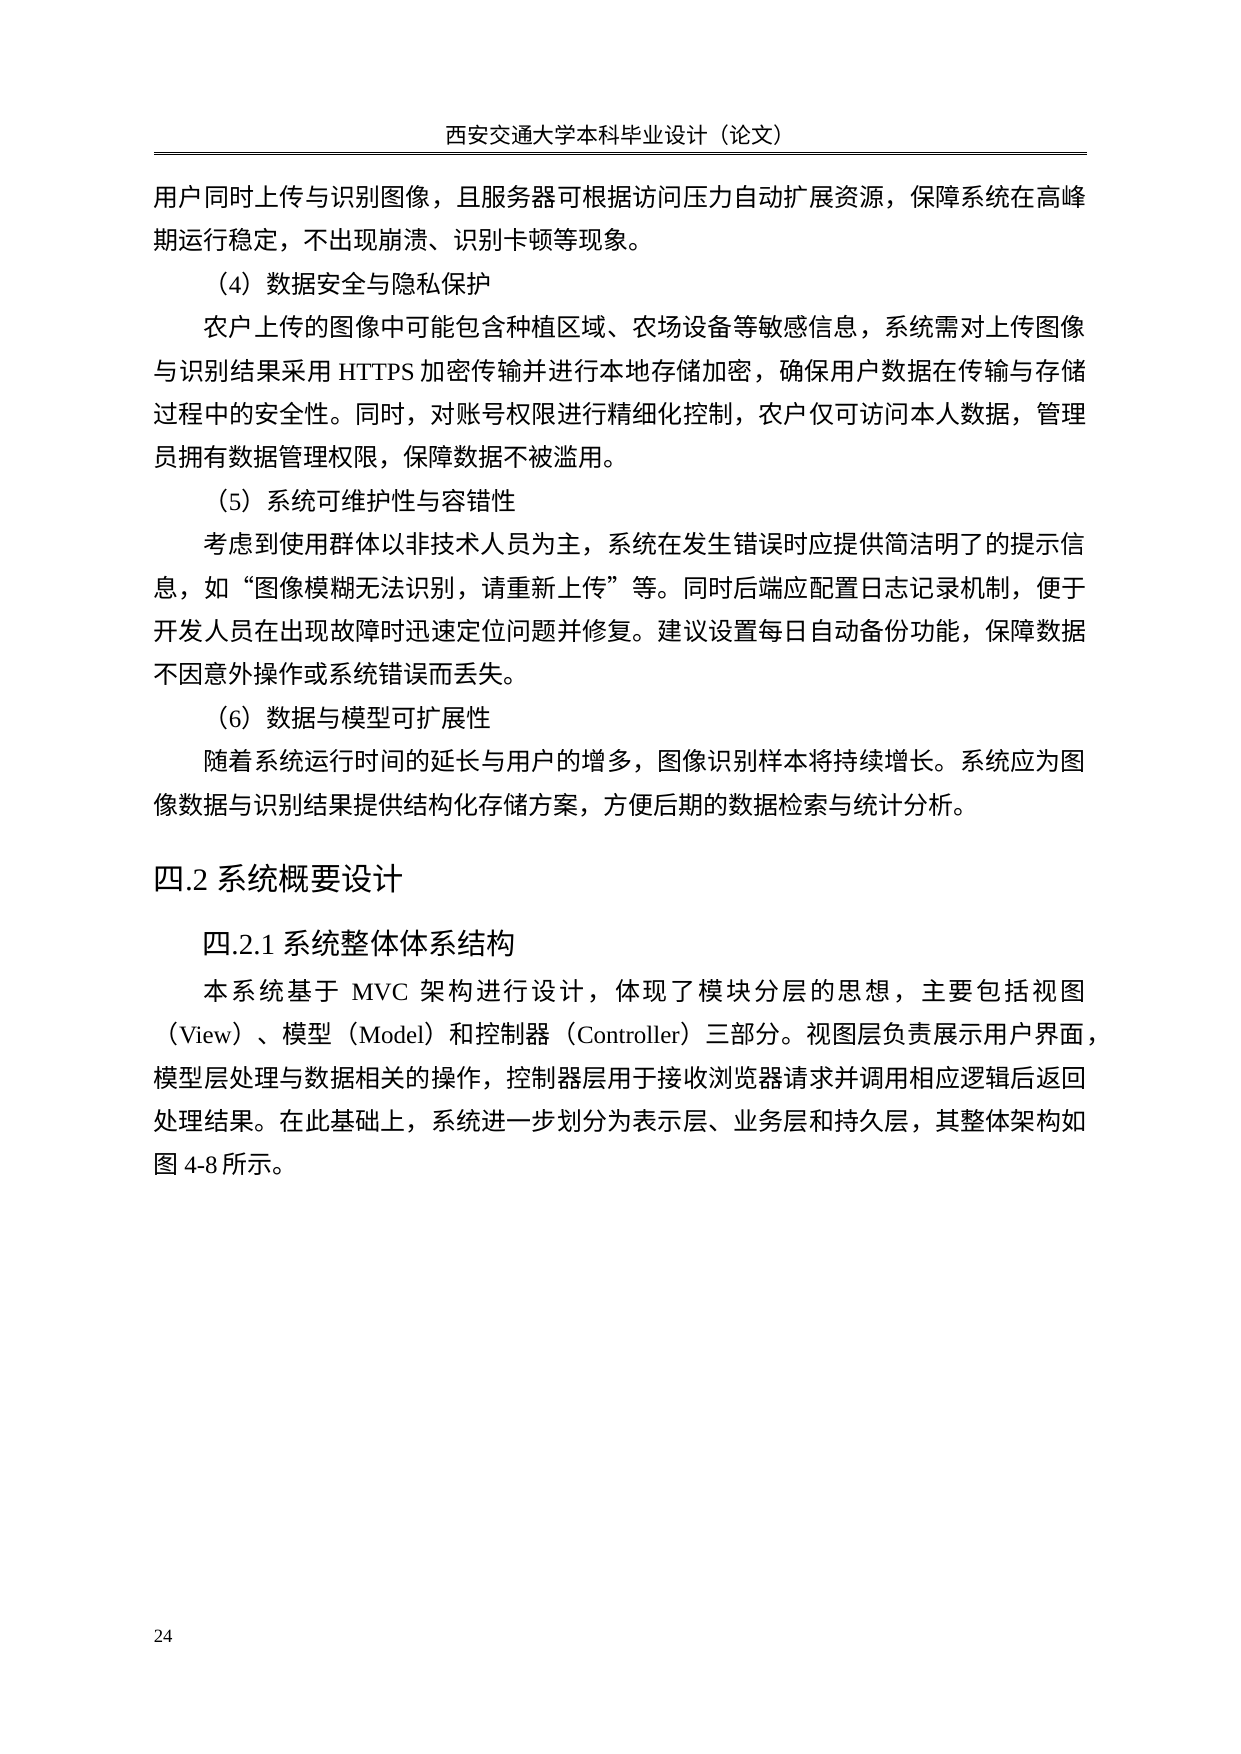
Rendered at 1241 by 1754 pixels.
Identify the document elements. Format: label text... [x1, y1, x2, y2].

text （4）数据安全与隐私保护 [153, 264, 1087, 300]
subtitle 系统概要设计 [153, 854, 1087, 899]
text （5）系统可维护性与容错性 [153, 481, 1087, 517]
text 农户上传的图像中可能包含种植区域、农场设备等敏感信息，系统需对上传图像与识别结果采用HTTPS加密传输并进行本地存储加密，确保用户数据在传输与存储过程中的安全性。同时，对账号权限进行精细化控制，农户仅可访问本人数据，管理员拥有数据管理权限，保障数据不被滥用。 [153, 307, 1087, 474]
text 考虑到使用群体以非技术人员为主，系统在发生错误时应提供简洁明了的提示信息，如“图像模糊无法识别，请重新上传”等。同时后端应配置日志记录机制，便于开发人员在出现故障时迅速定位问题并修复。建议设置每日自动备份功能，保障数据不因意外操作或系统错误而丢失。 [153, 525, 1087, 691]
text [153, 177, 1087, 257]
text （6）数据与模型可扩展性 [153, 698, 1087, 735]
text 随着系统运行时间的延长与用户的增多，图像识别样本将持续增长。系统应为图像数据与识别结果提供结构化存储方案，方便后期的数据检索与统计分析。 [153, 742, 1087, 822]
subtitle 系统整体体系结构 [202, 920, 1087, 963]
